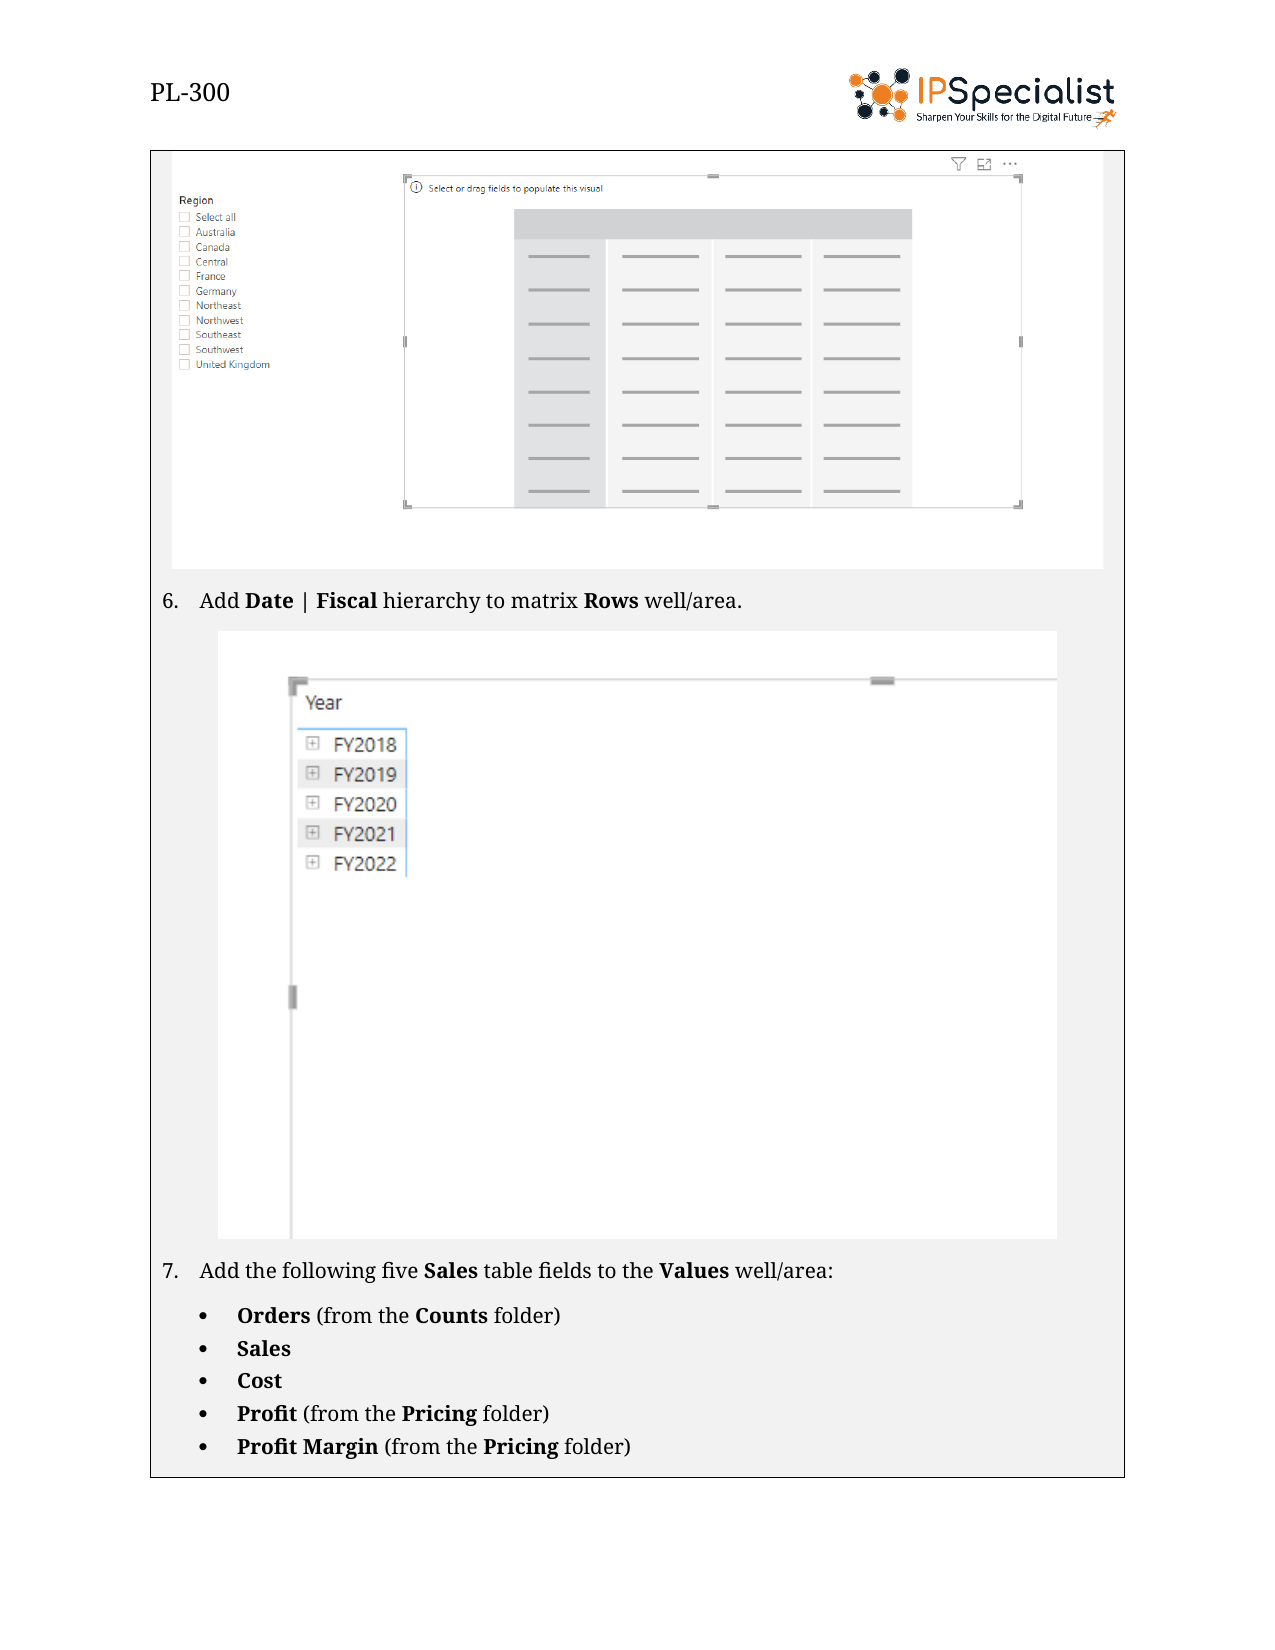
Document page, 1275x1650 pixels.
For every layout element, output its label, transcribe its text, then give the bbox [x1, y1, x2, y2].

picture [171, 151, 1104, 569]
picture [218, 631, 1058, 1239]
picture [843, 54, 1121, 136]
